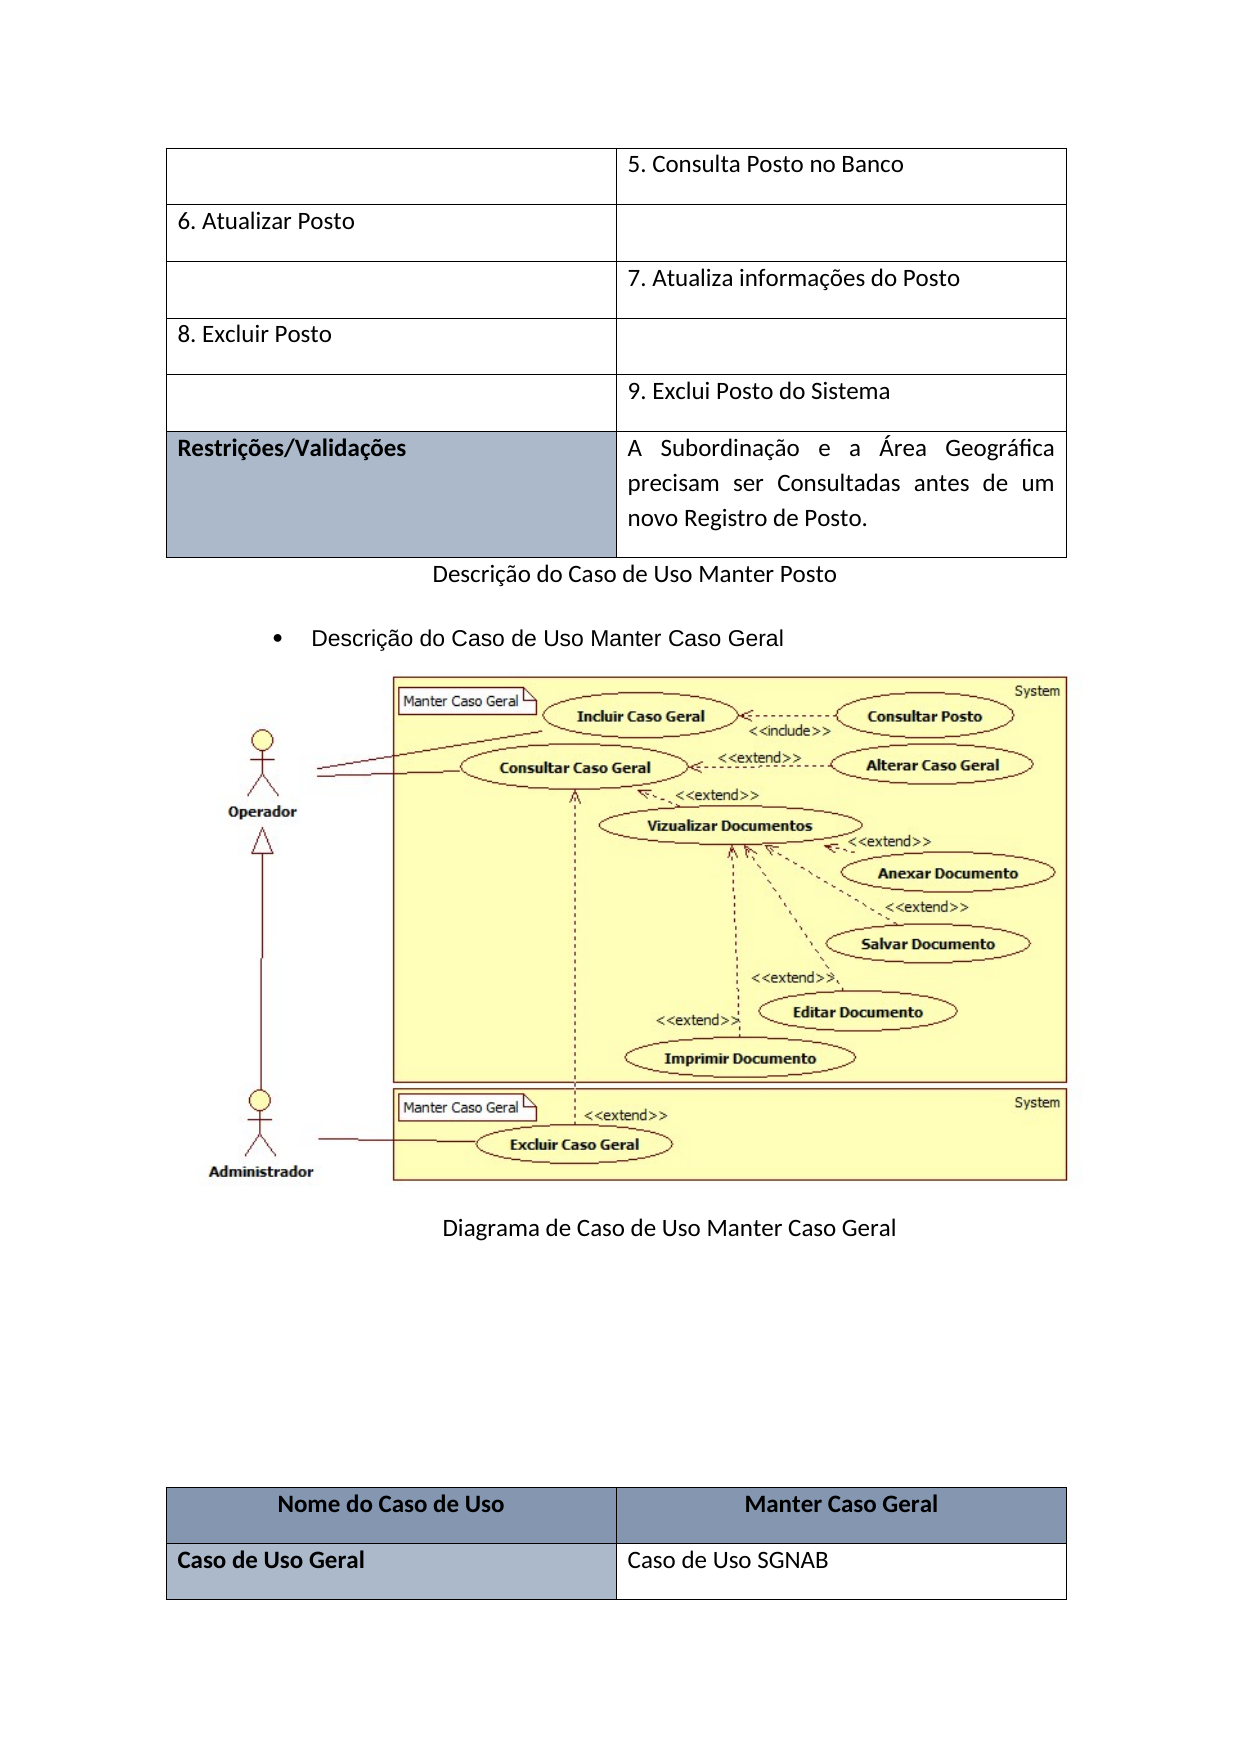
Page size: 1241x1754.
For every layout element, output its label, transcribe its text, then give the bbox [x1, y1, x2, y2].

table_cell [167, 375, 616, 431]
table_cell 8. Excluir Posto [167, 319, 616, 374]
table_cell Restrições/Validações [167, 432, 616, 557]
table_cell [167, 149, 616, 204]
list Descrição do Caso de Uso Manter Caso Geral [274, 625, 1093, 651]
table_cell Caso de Uso Geral [167, 1544, 616, 1599]
picture [177, 651, 1093, 1213]
text Diagrama de Caso de Uso Manter Caso Geral [88, 1212, 1093, 1243]
table_header Manter Caso Geral [617, 1488, 1066, 1543]
table_cell [617, 205, 1066, 261]
table_cell [167, 262, 616, 318]
table_cell 5. Consulta Posto no Banco [617, 149, 1066, 204]
table_cell [617, 319, 1066, 374]
table_cell 7. Atualiza informações do Posto [617, 262, 1066, 318]
table_header Nome do Caso de Uso [167, 1488, 616, 1543]
table_cell 6. Atualizar Posto [167, 205, 616, 261]
text Descrição do Caso de Uso Manter Posto [177, 558, 1093, 589]
table_cell 9. Exclui Posto do Sistema [617, 375, 1066, 431]
table_cell Caso de Uso SGNAB [617, 1544, 1066, 1599]
table_cell A Subordinação e a Área Geográfica precisam ser Consultadas antes de um novo Registro de Posto. [617, 432, 1066, 557]
